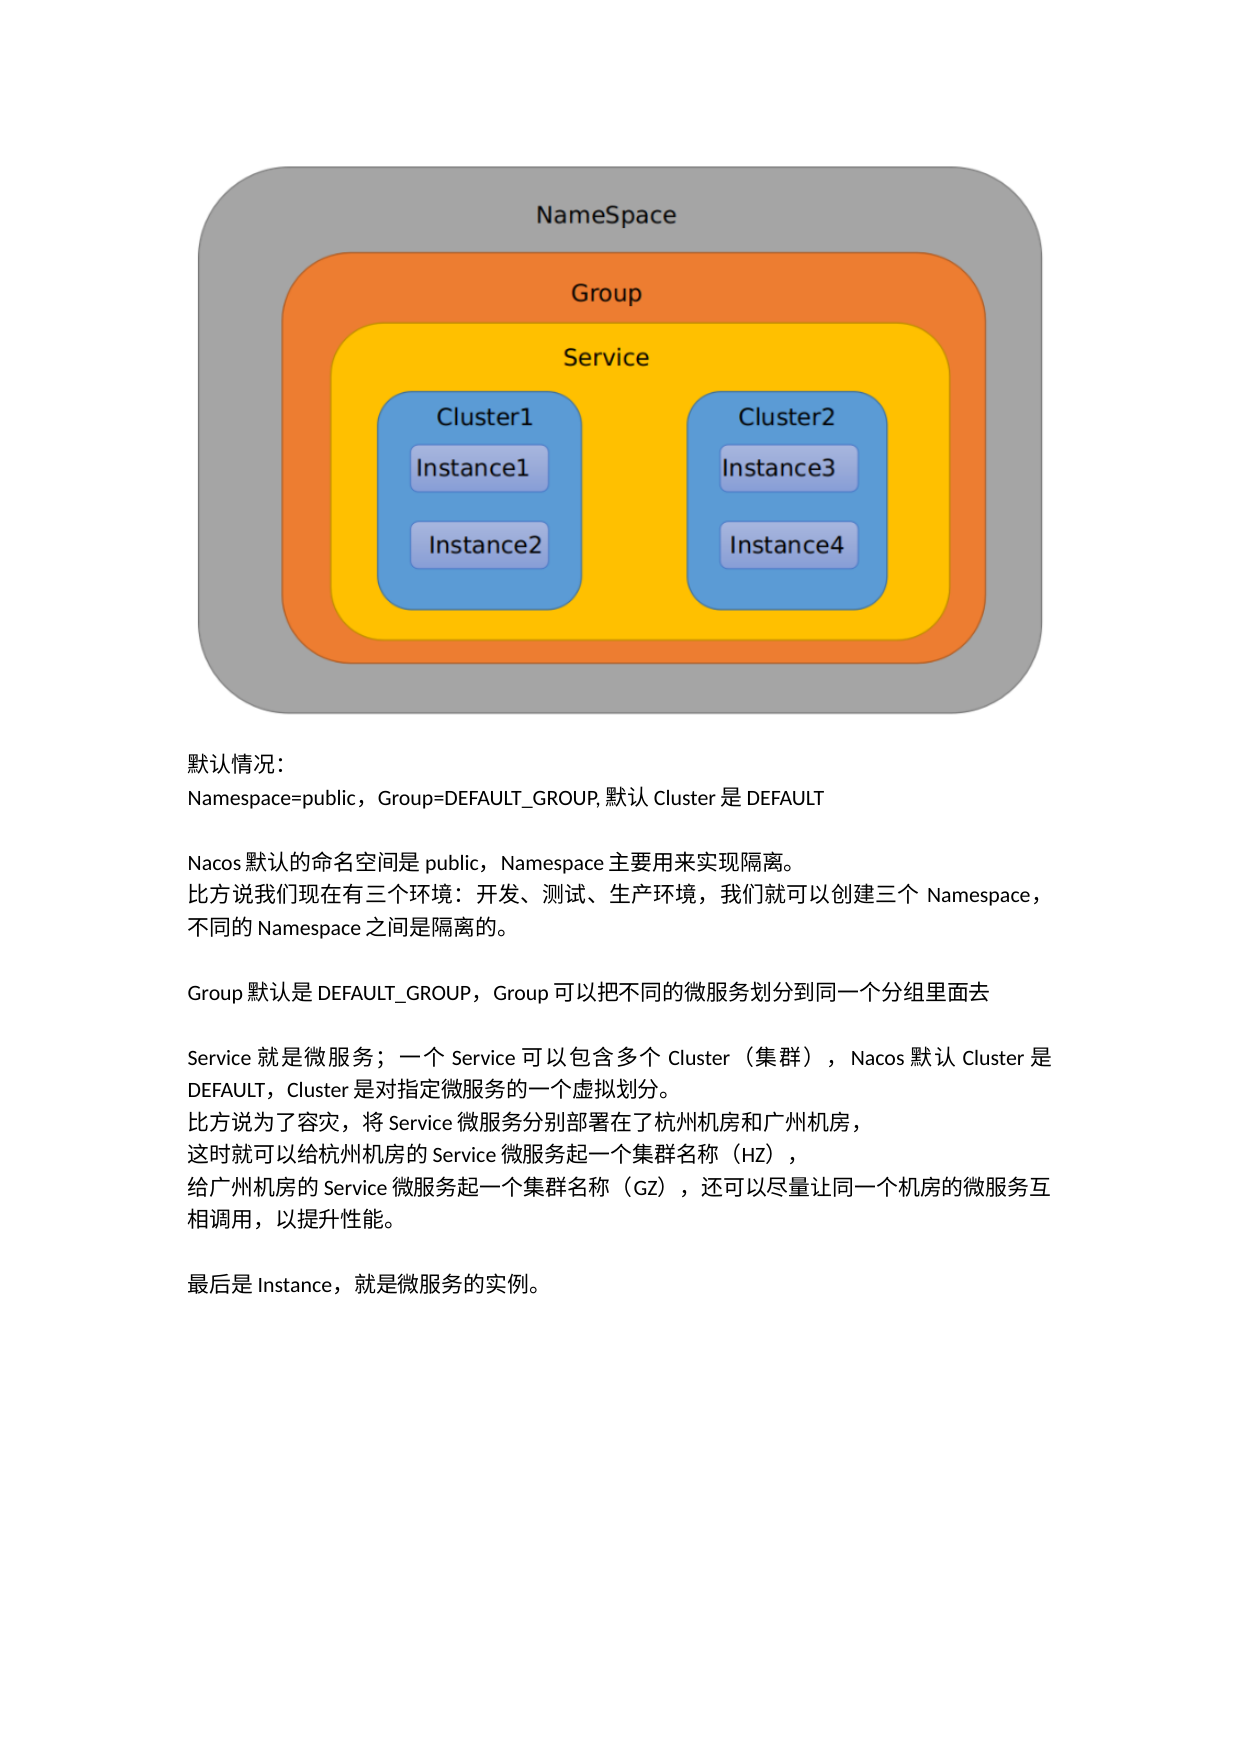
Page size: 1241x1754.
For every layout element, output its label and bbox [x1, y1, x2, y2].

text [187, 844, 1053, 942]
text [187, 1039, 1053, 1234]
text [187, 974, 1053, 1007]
picture [187, 162, 1052, 722]
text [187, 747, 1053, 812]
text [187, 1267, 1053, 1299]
